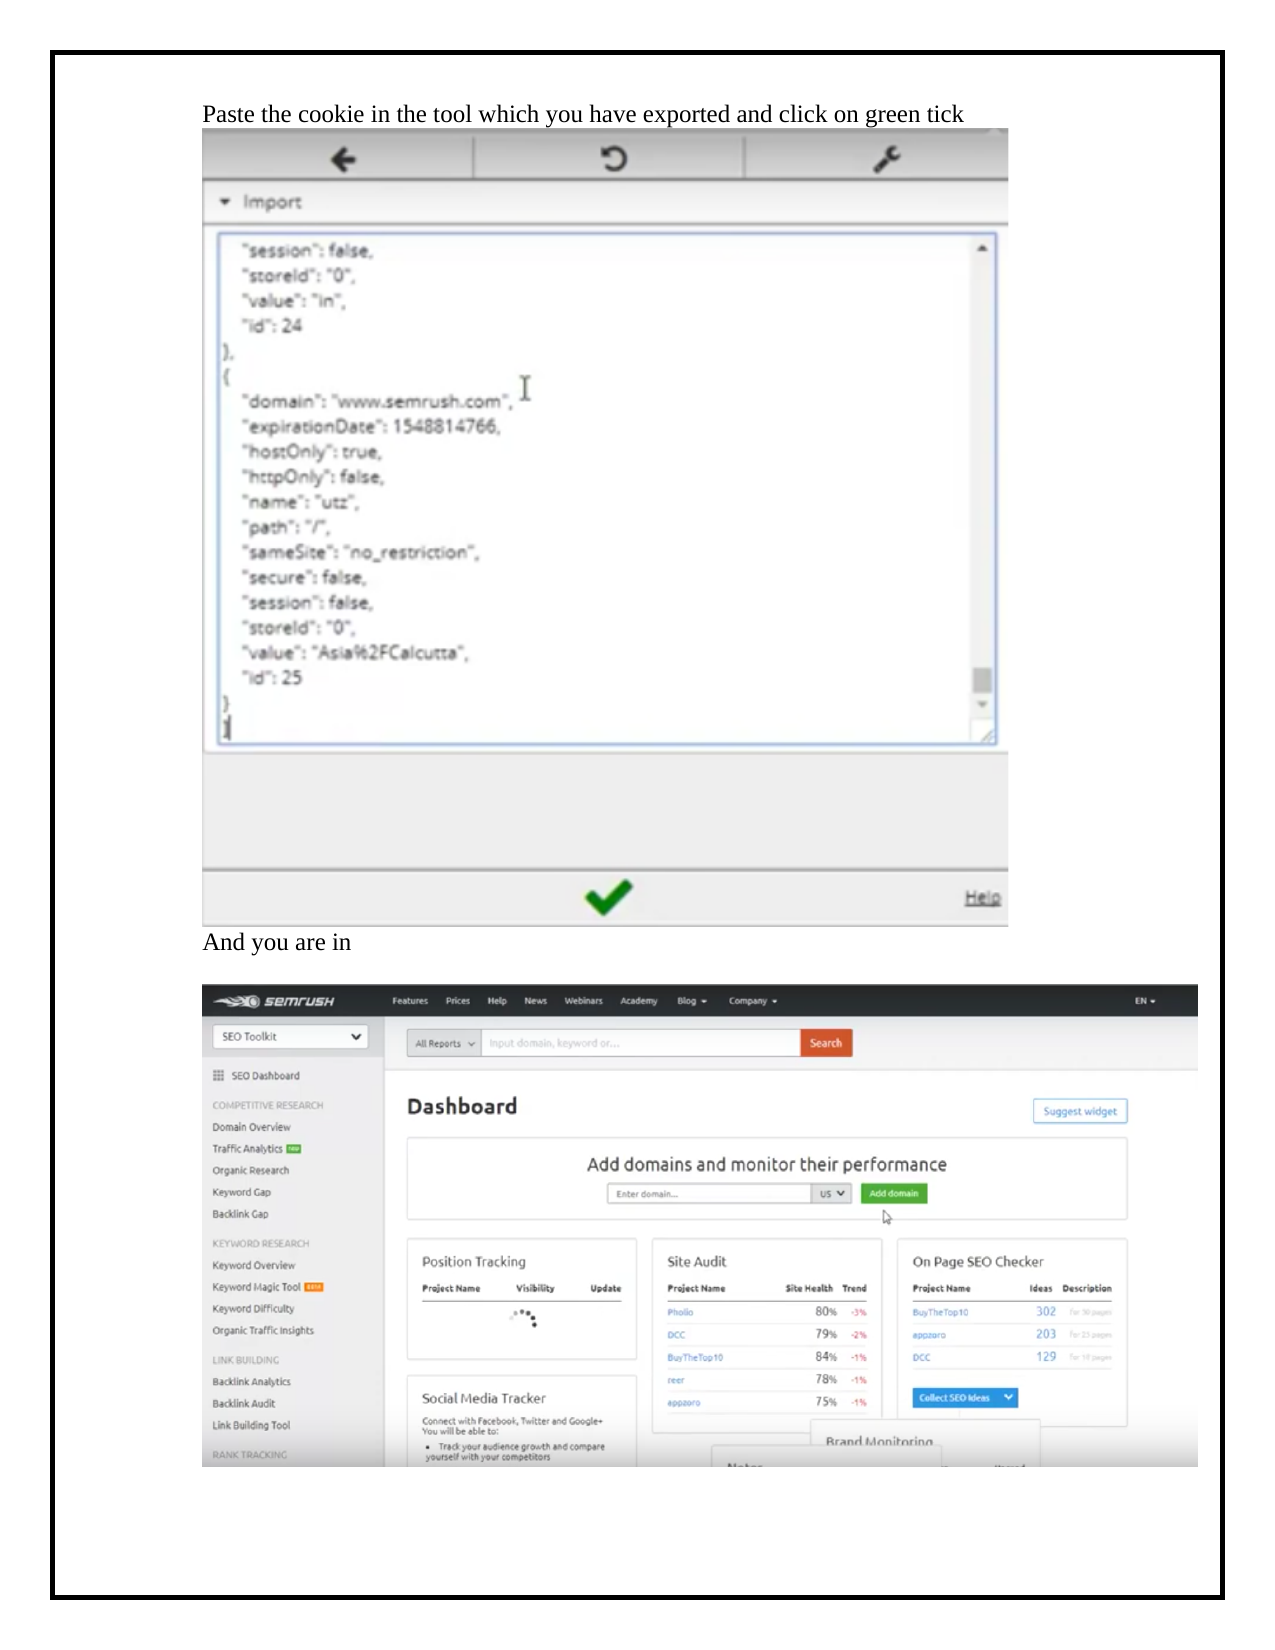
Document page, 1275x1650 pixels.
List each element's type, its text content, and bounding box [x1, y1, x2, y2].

picture [202, 128, 1009, 927]
text Paste the cookie in the tool which you have exported and click on green tick [202, 99, 1167, 128]
text And you are in [202, 927, 1167, 956]
picture [202, 984, 1198, 1467]
